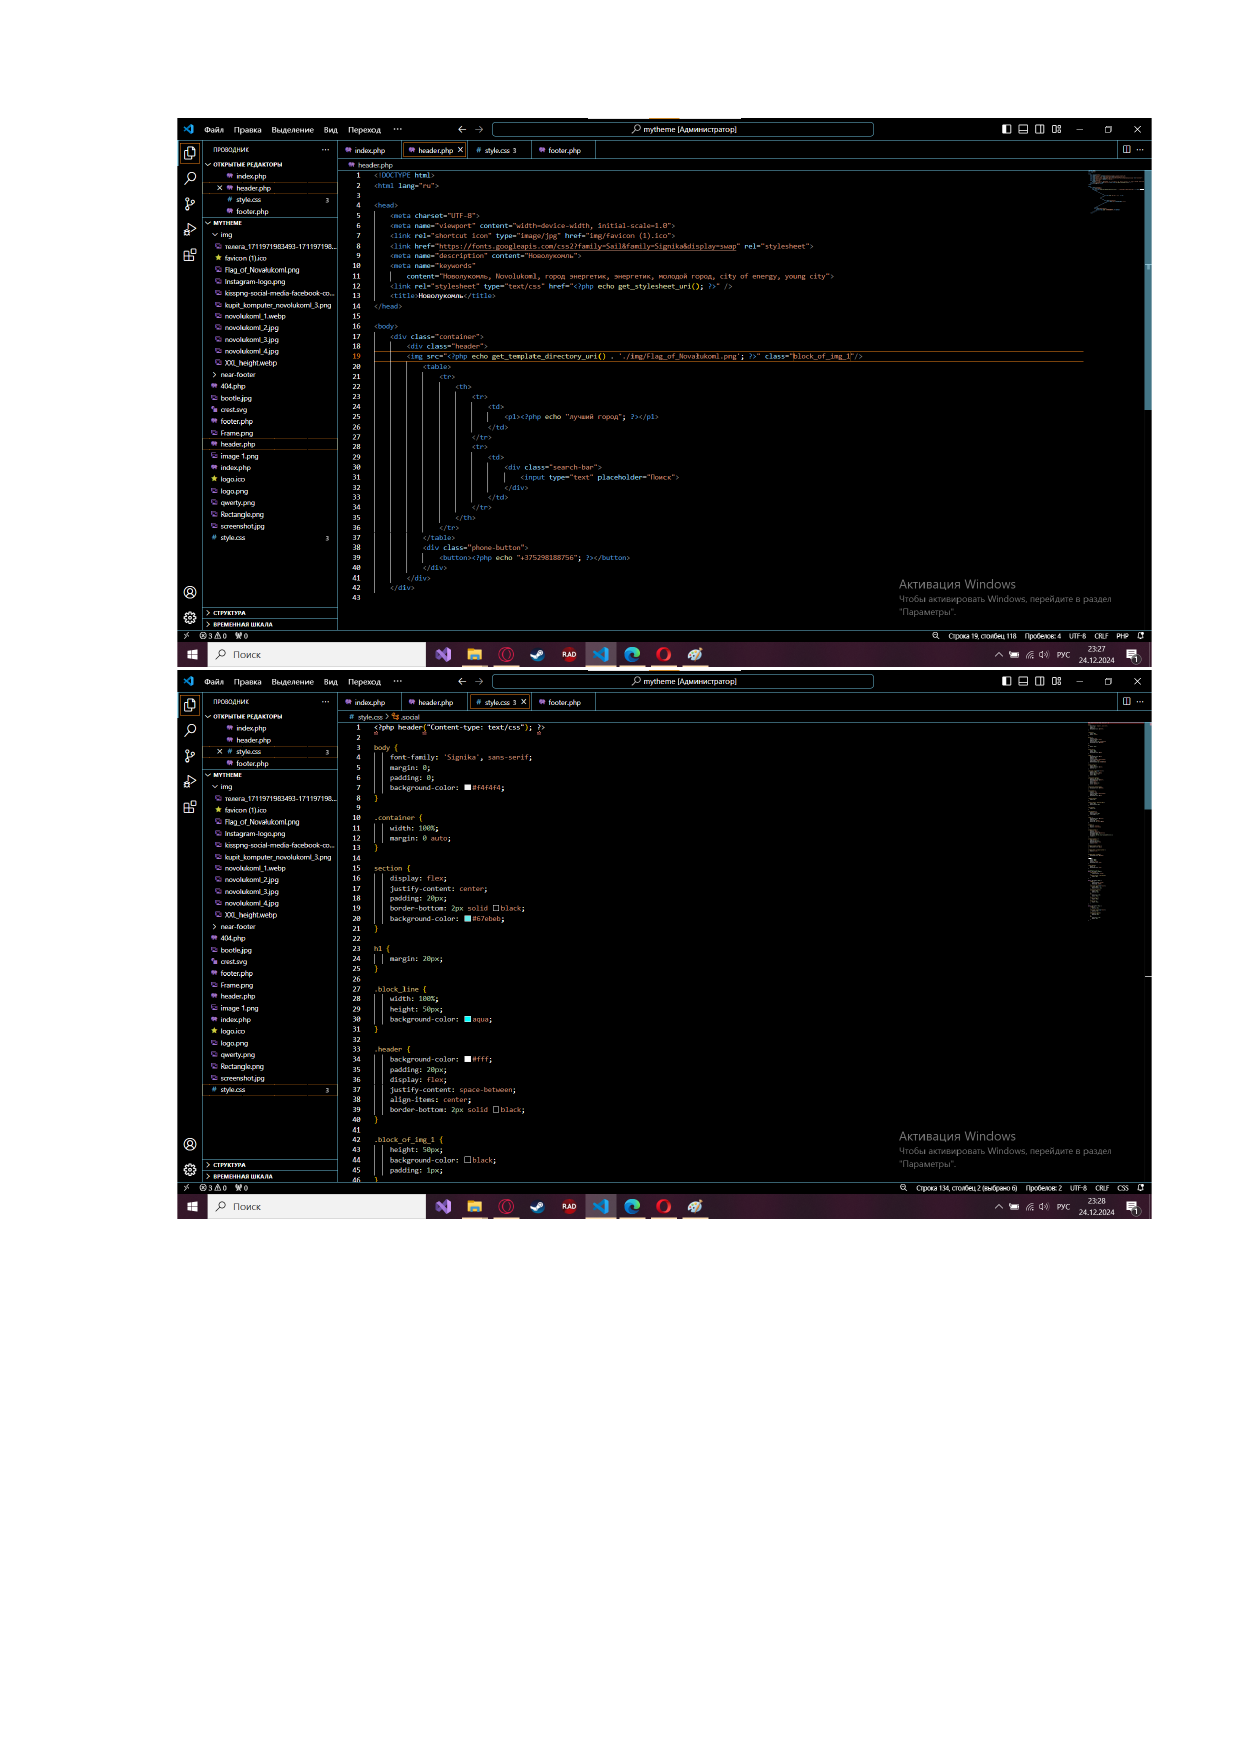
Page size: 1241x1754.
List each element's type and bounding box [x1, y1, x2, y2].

picture [177, 118, 1152, 667]
picture [177, 670, 1152, 1219]
